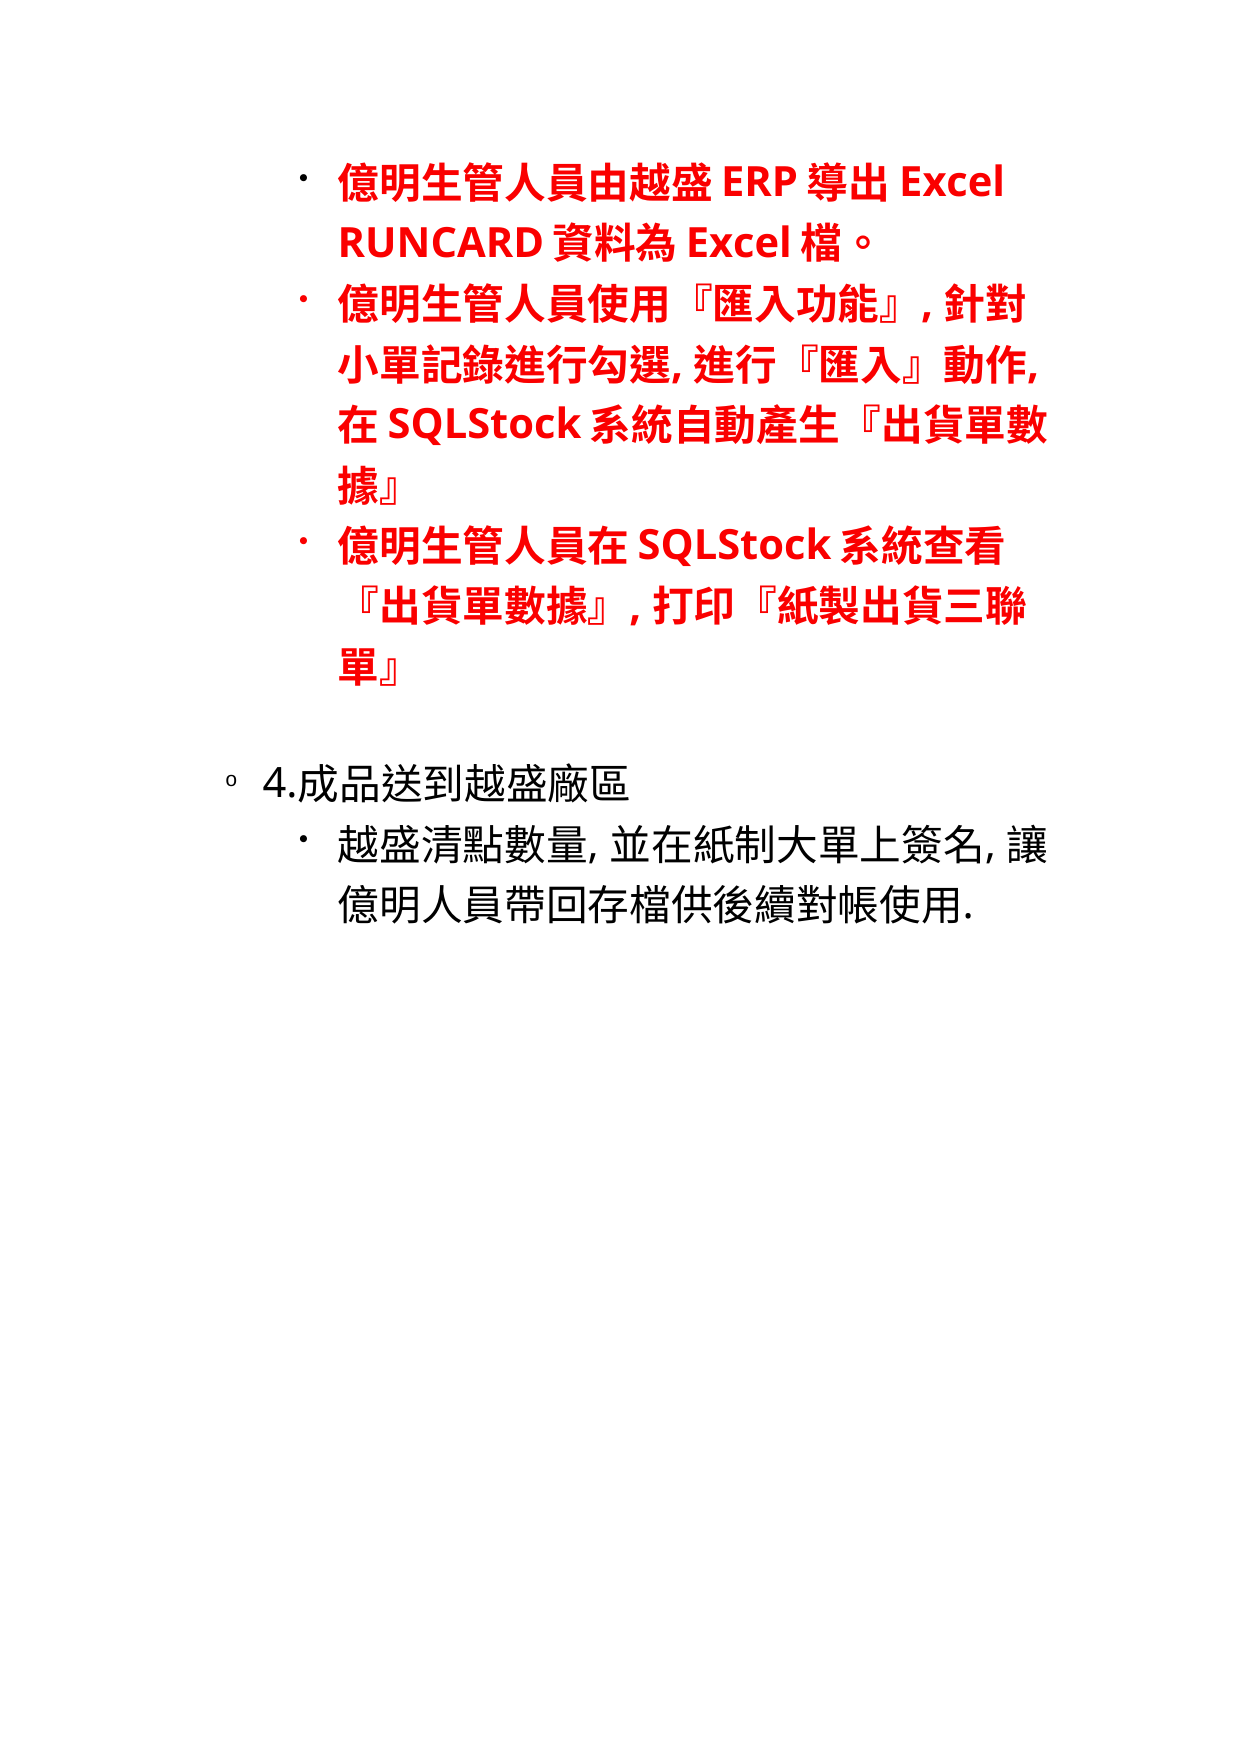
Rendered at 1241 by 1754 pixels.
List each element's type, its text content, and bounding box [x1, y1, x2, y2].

list 億明生管人員使用『匯入功能』, 針對小單記錄進行勾選, 進行『匯入』動作, 在SQLStock系統自動產生『出貨單數據』 [300, 271, 1053, 513]
list 4.成品送到越盛廠區 [225, 751, 1053, 812]
list 億明生管人員在SQLStock系統查看『出貨單數據』, 打印『紙製出貨三聯單』 [300, 513, 1053, 694]
list 億明生管人員由越盛ERP導出 Excel RUNCARD資料為Excel檔。 [300, 150, 1053, 271]
list 越盛清點數量, 並在紙制大單上簽名, 讓億明人員帶回存檔供後續對帳使用. [300, 812, 1053, 933]
